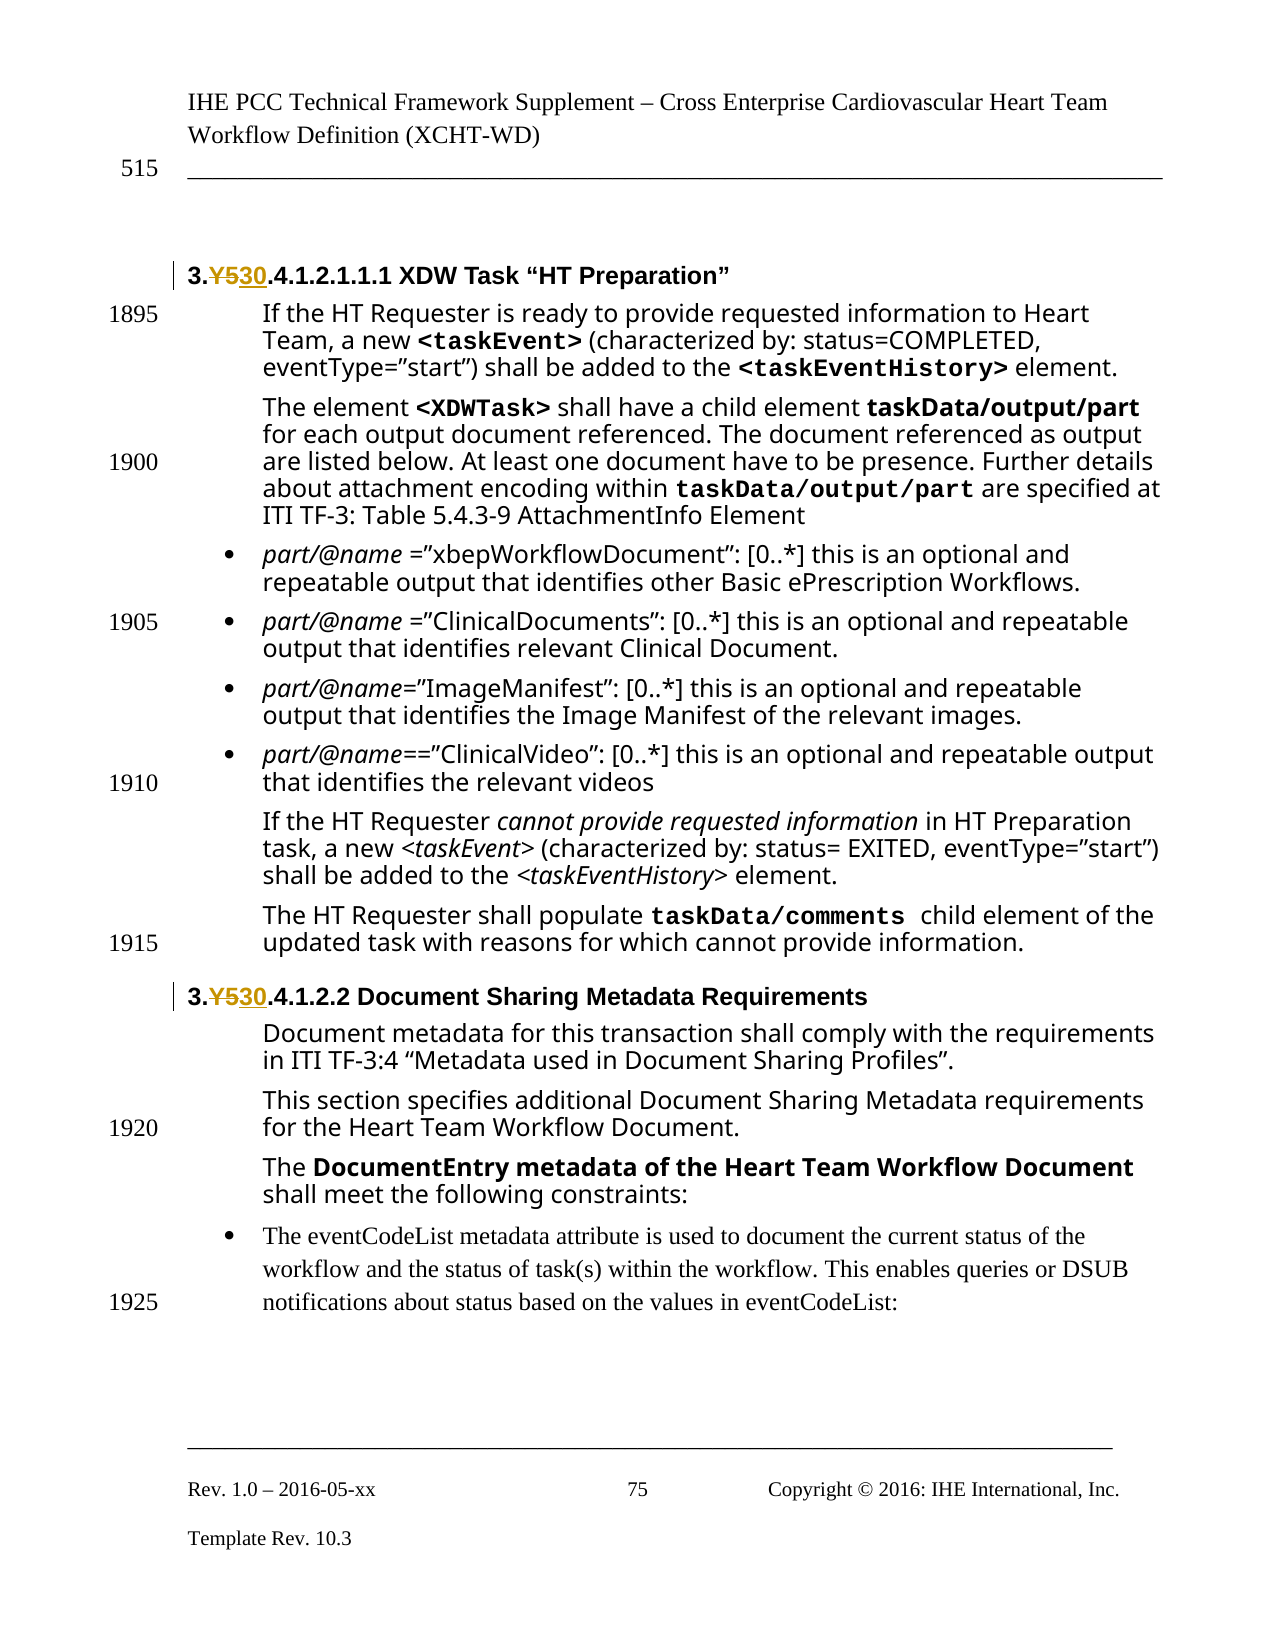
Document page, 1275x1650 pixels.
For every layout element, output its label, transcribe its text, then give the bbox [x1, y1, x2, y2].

text This section specifies additional Document Sharing Metadata requirements for the Heart Team Workflow Document. [262, 1088, 1162, 1142]
list part/@name=”ImageManifest”: [0..*] this is an optional and repeatable output that identifies the Image Manifest of the relevant images. [225, 676, 1162, 730]
text The element <XDWTask> shall have a child element taskData/output/part for each output document referenced. The document referenced as output are listed below. At least one document have to be presence. Further details about attachment encoding within taskData/output/part are specified at ITI TF-3: Table 5.4.3-9 AttachmentInfo Element [262, 394, 1162, 530]
text Document metadata for this transaction shall comply with the requirements in ITI TF-3:4 “Metadata used in Document Sharing Profiles”. [262, 1021, 1162, 1075]
list The eventCodeList metadata attribute is used to document the current status of the workflow and the status of task(s) within the workflow. This enables queries or DSUB notifications about status based on the values in eventCodeList: [225, 1221, 1162, 1316]
subtitle 3..4.1.2.1.1.1 XDW Task “HT Preparation” [187, 261, 1162, 290]
list part/@name =”ClinicalDocuments”: [0..*] this is an optional and repeatable output that identifies relevant Clinical Document. [225, 609, 1162, 663]
list part/@name==”ClinicalVideo”: [0..*] this is an optional and repeatable output that identifies the relevant videos [225, 742, 1162, 796]
list part/@name =”xbepWorkflowDocument”: [0..*] this is an optional and repeatable output that identifies other Basic ePrescription Workflows. [225, 542, 1162, 596]
subtitle 3..4.1.2.2 Document Sharing Metadata Requirements [187, 982, 1162, 1011]
text If the HT Requester cannot provide requested information in HT Preparation task, a new <taskEvent> (characterized by: status= EXITED, eventType=”start”) shall be added to the <taskEventHistory> element. [262, 809, 1162, 890]
text The DocumentEntry metadata of the Heart Team Workflow Document shall meet the following constraints: [262, 1154, 1162, 1208]
text The HT Requester shall populate taskData/comments child element of the updated task with reasons for which cannot provide information. [262, 903, 1162, 957]
text If the HT Requester is ready to provide requested information to Heart Team, a new <taskEvent> (characterized by: status=COMPLETED, eventType=”start”) shall be added to the <taskEventHistory> element. [262, 301, 1162, 382]
